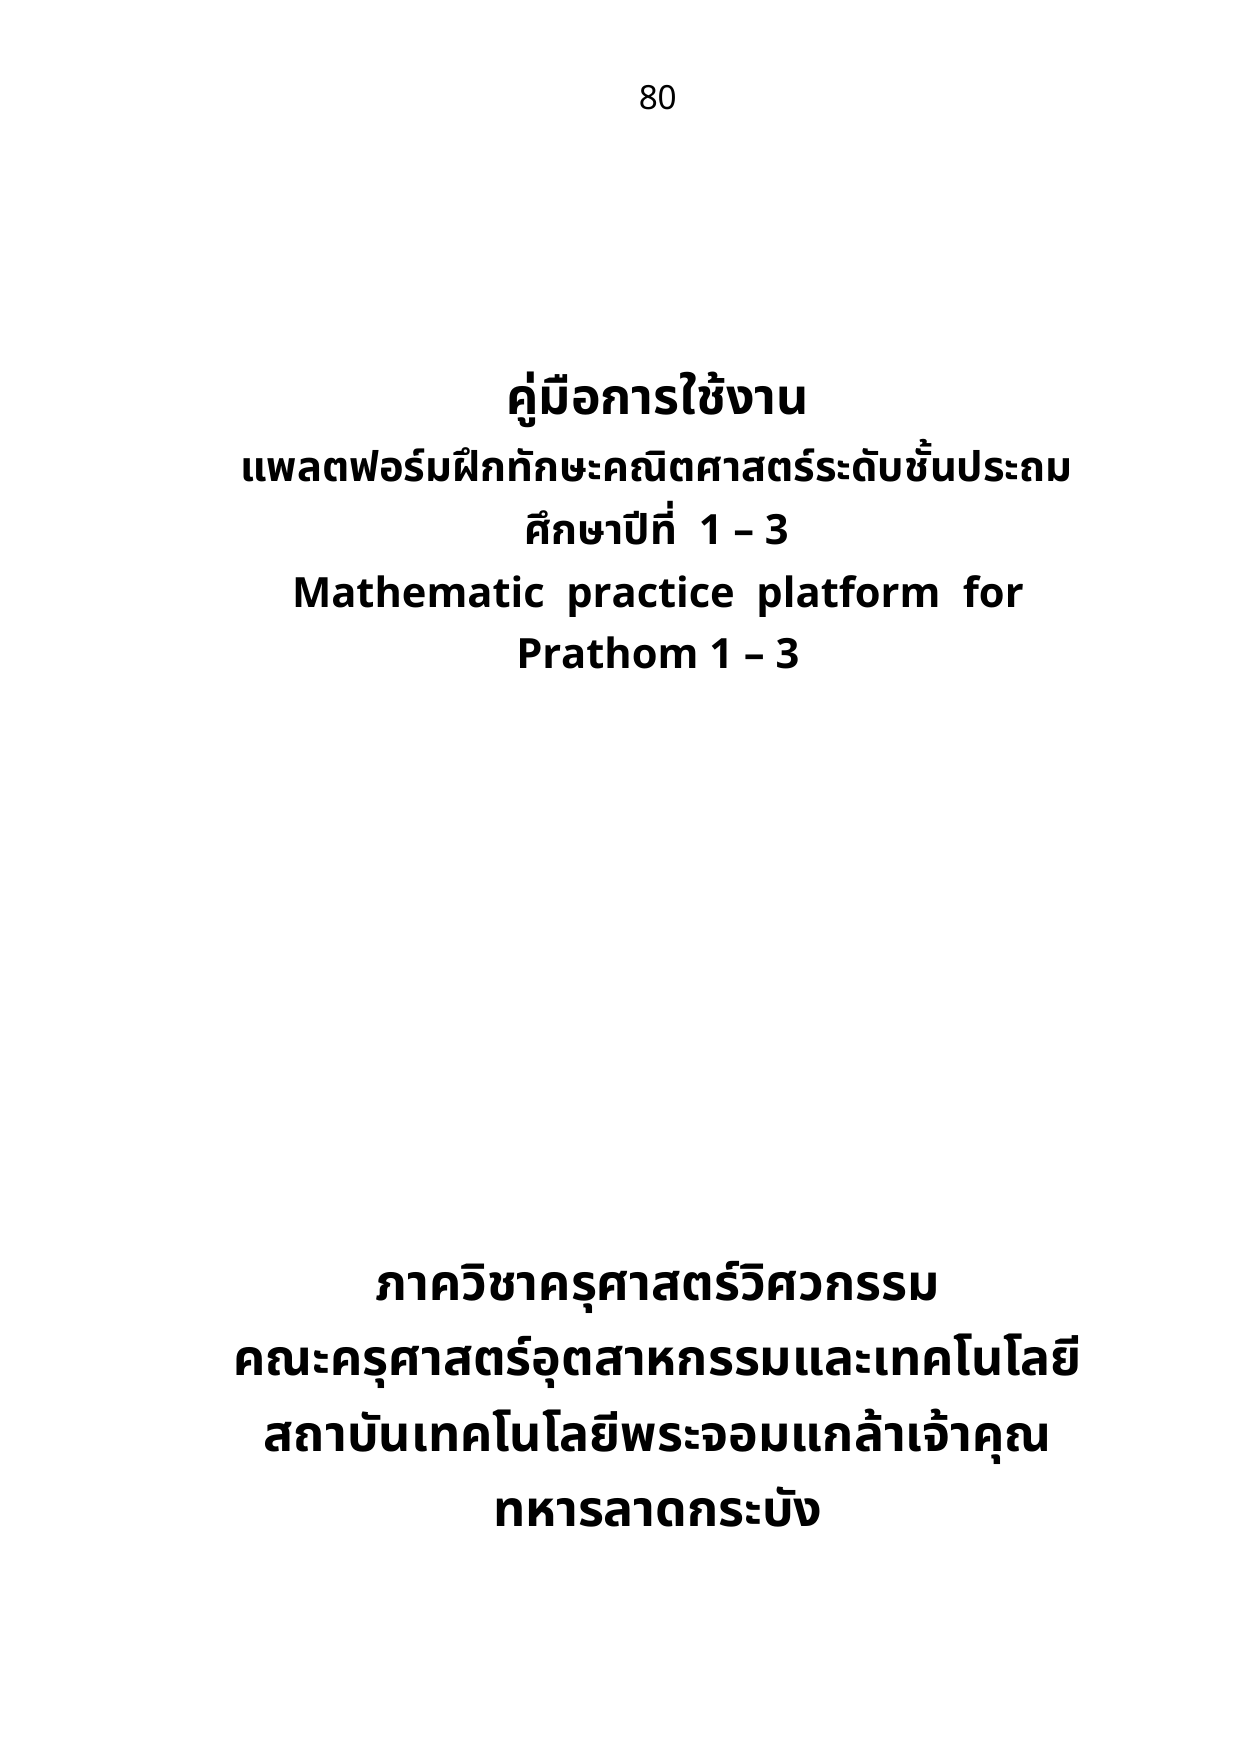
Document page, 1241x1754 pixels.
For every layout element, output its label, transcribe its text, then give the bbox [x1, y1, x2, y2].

text แพลตฟอร์มฝึกทักษะคณิตศาสตร์ระดับชั้นประถมศึกษาปีที่ 1 – 3 [225, 437, 1087, 563]
text คณะครุศาสตร์อุตสาหกรรมและเทคโนโลยี [225, 1323, 1090, 1398]
text ภาควิชาครุศาสตร์วิศวกรรม [225, 1247, 1090, 1323]
text คู่มือการใช้งาน [225, 361, 1090, 437]
text สถาบันเทคโนโลยีพระจอมแกล้าเจ้าคุณทหารลาดกระบัง [225, 1398, 1090, 1549]
text Mathematic practice platform for Prathom 1 – 3 [225, 563, 1090, 681]
